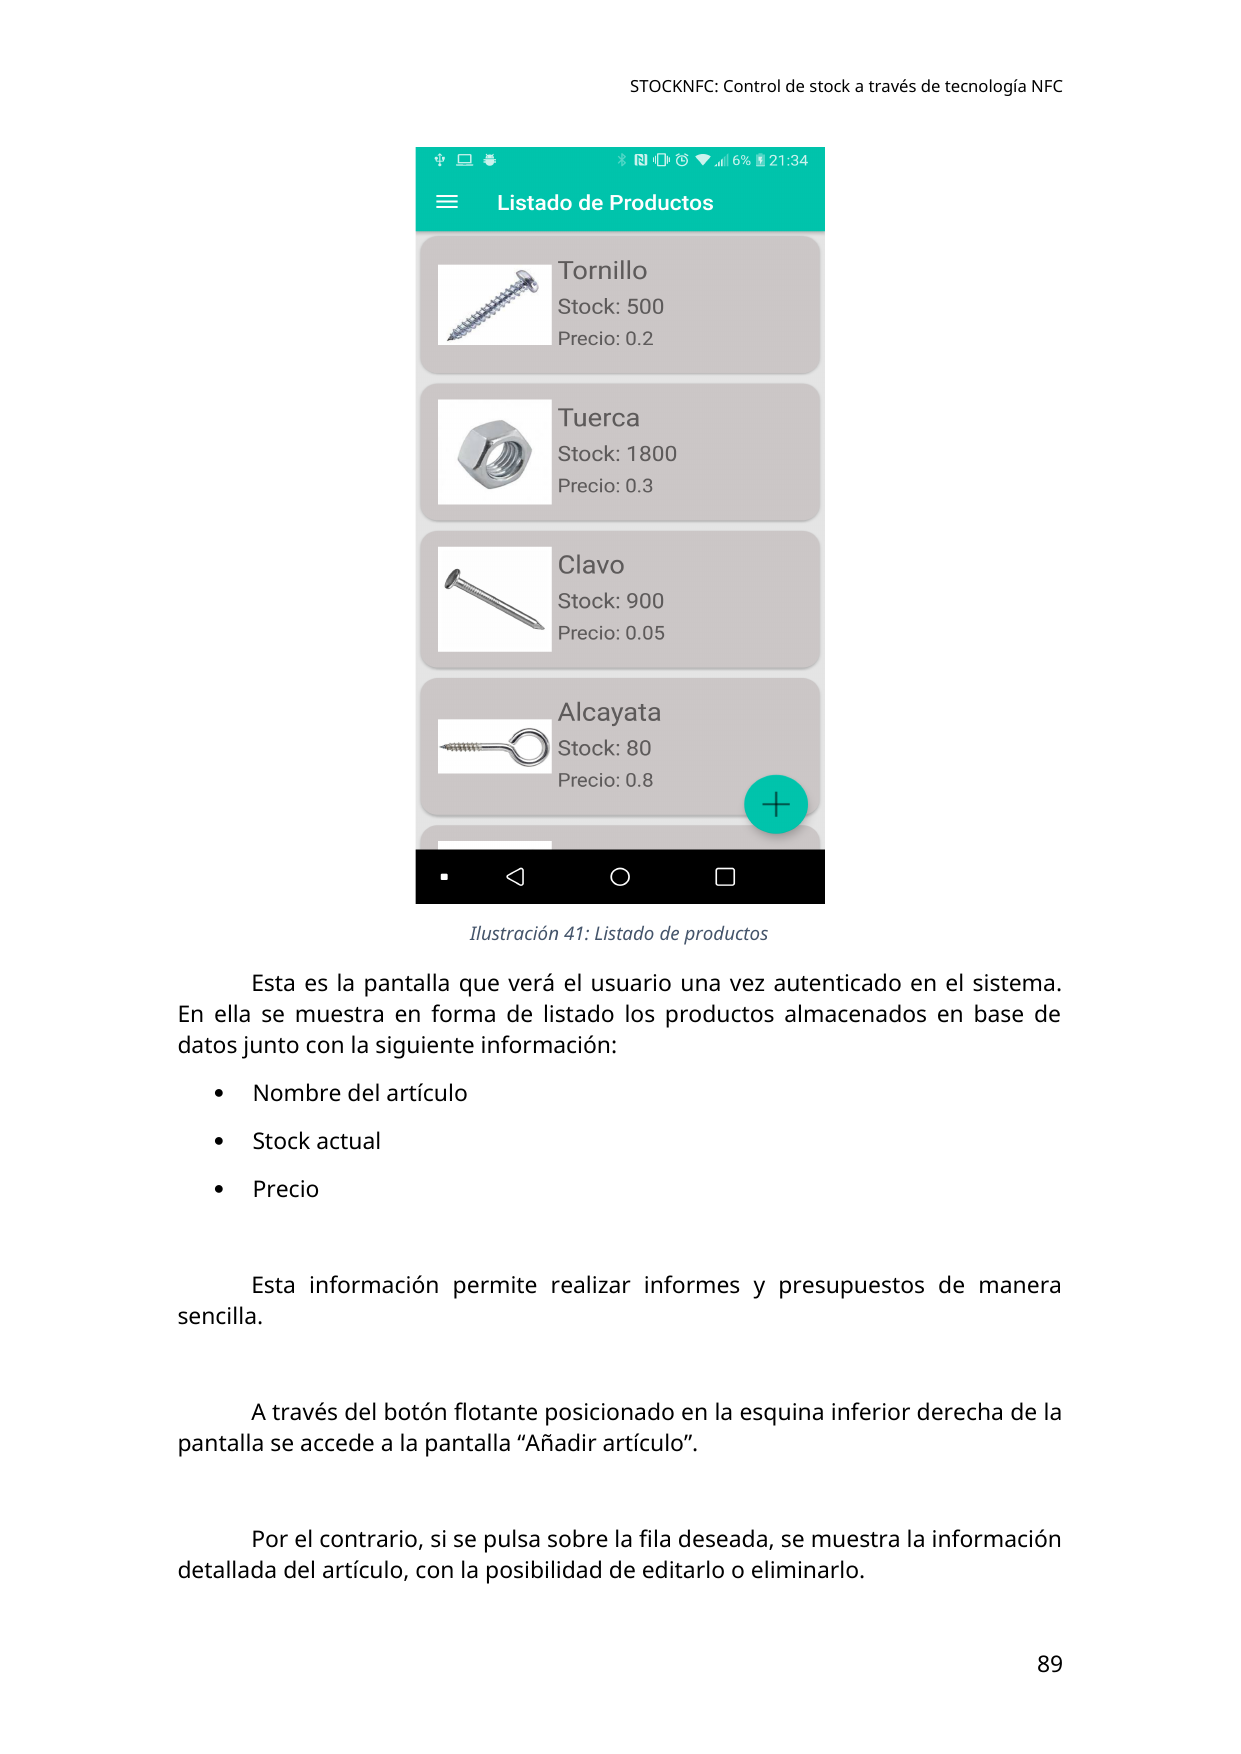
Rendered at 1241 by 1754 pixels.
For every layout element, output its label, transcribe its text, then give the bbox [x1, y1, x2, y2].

text Por el contrario, si se pulsa sobre la fila deseada, se muestra la información detallada del artículo, con la posibilidad de editarlo o eliminarlo. [177, 1523, 1063, 1586]
text A través del botón flotante posicionado en la esquina inferior derecha de la pantalla se accede a la pantalla “Añadir artículo”. [177, 1396, 1063, 1459]
text Esta es la pantalla que verá el usuario una vez autenticado en el sistema. En ella se muestra en forma de listado los productos almacenados en base de datos junto con la siguiente información: [177, 967, 1063, 1061]
list Precio [215, 1173, 1063, 1204]
text Esta información permite realizar informes y presupuestos de manera sencilla. [177, 1269, 1063, 1332]
list Nombre del artículo [215, 1077, 1063, 1109]
picture [415, 147, 825, 904]
list Stock actual [215, 1125, 1063, 1157]
